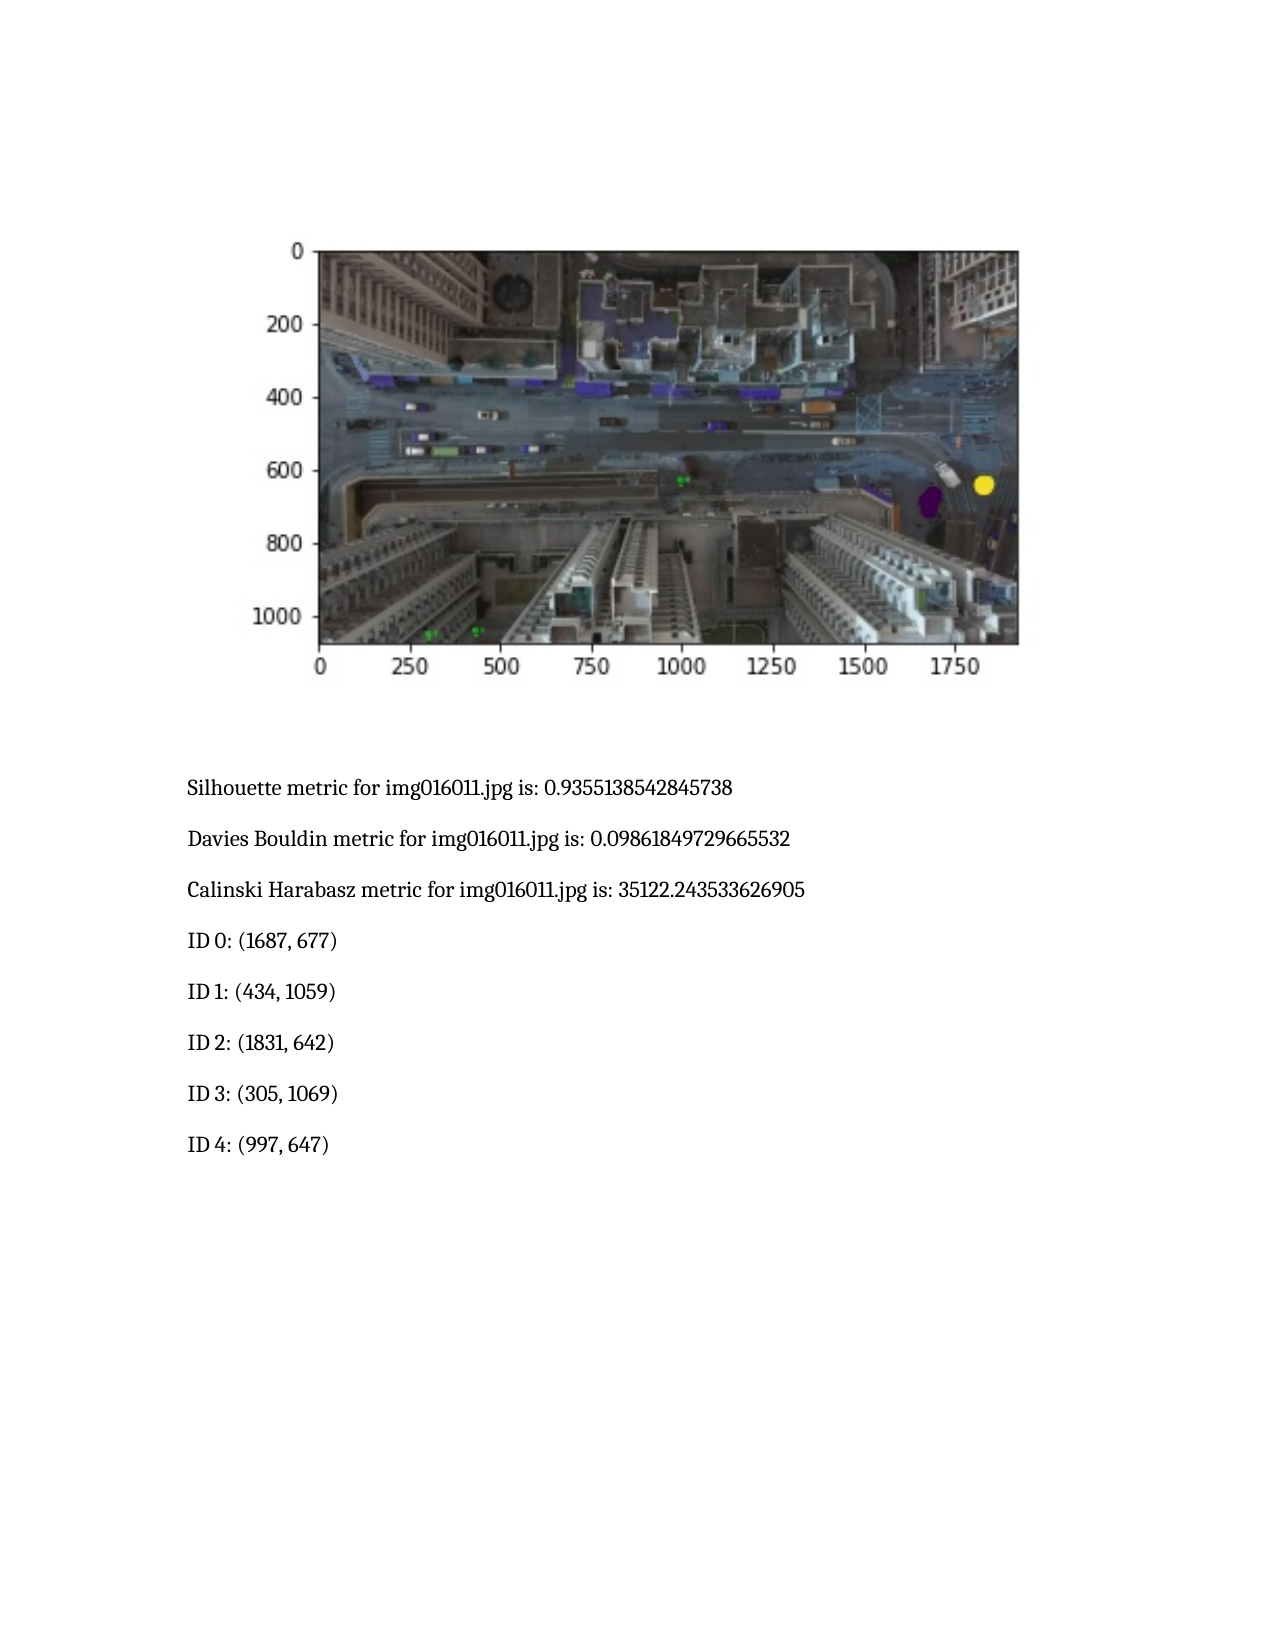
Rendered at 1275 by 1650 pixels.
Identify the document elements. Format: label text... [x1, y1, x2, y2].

text Silhouette metric for img016011.jpg is: 0.9355138542845738 [187, 775, 1087, 801]
text ID 4: (997, 647) [187, 1132, 1087, 1158]
text ID 1: (434, 1059) [187, 979, 1087, 1005]
picture [206, 150, 1107, 750]
text ID 2: (1831, 642) [187, 1030, 1087, 1056]
text ID 0: (1687, 677) [187, 928, 1087, 954]
text Davies Bouldin metric for img016011.jpg is: 0.09861849729665532 [187, 826, 1087, 852]
text Calinski Harabasz metric for img016011.jpg is: 35122.243533626905 [187, 877, 1087, 903]
text ID 3: (305, 1069) [187, 1081, 1087, 1107]
